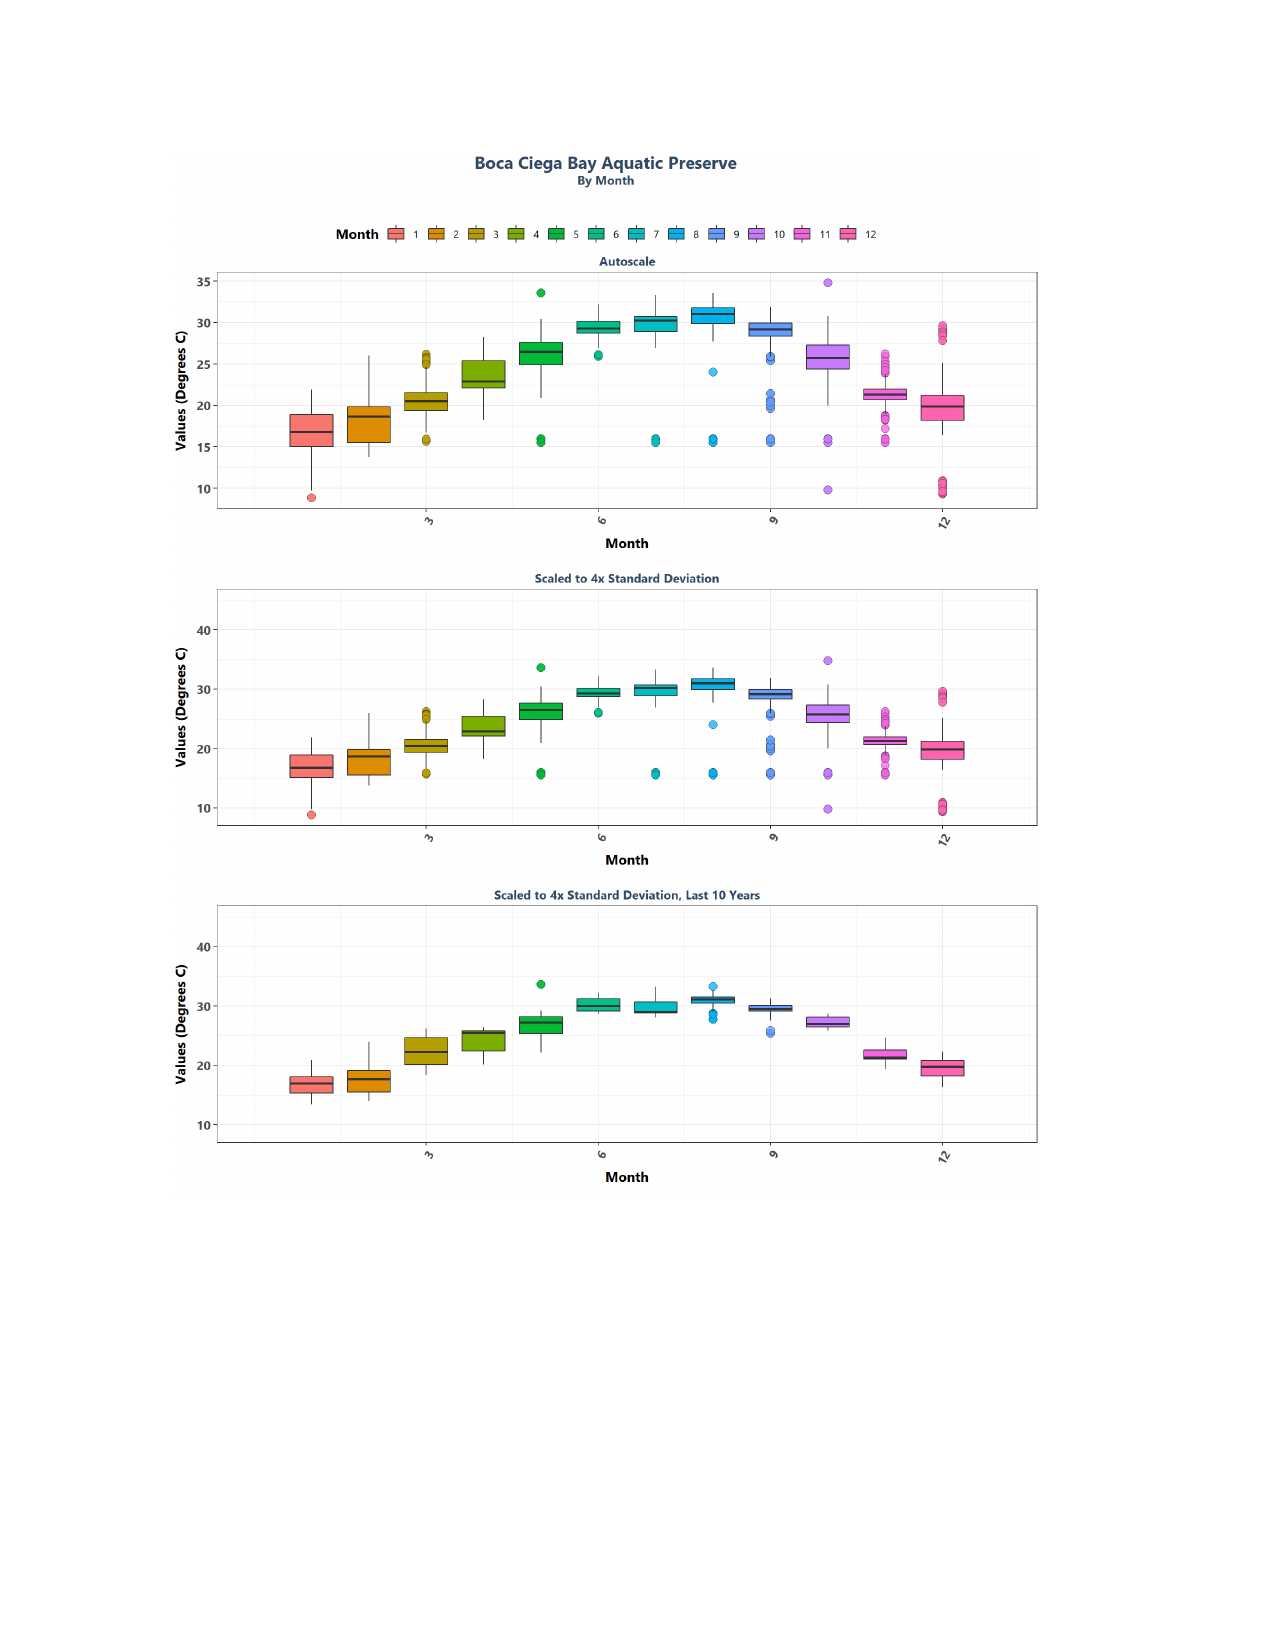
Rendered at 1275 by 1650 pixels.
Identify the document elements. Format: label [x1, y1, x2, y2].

picture [168, 150, 1044, 1200]
